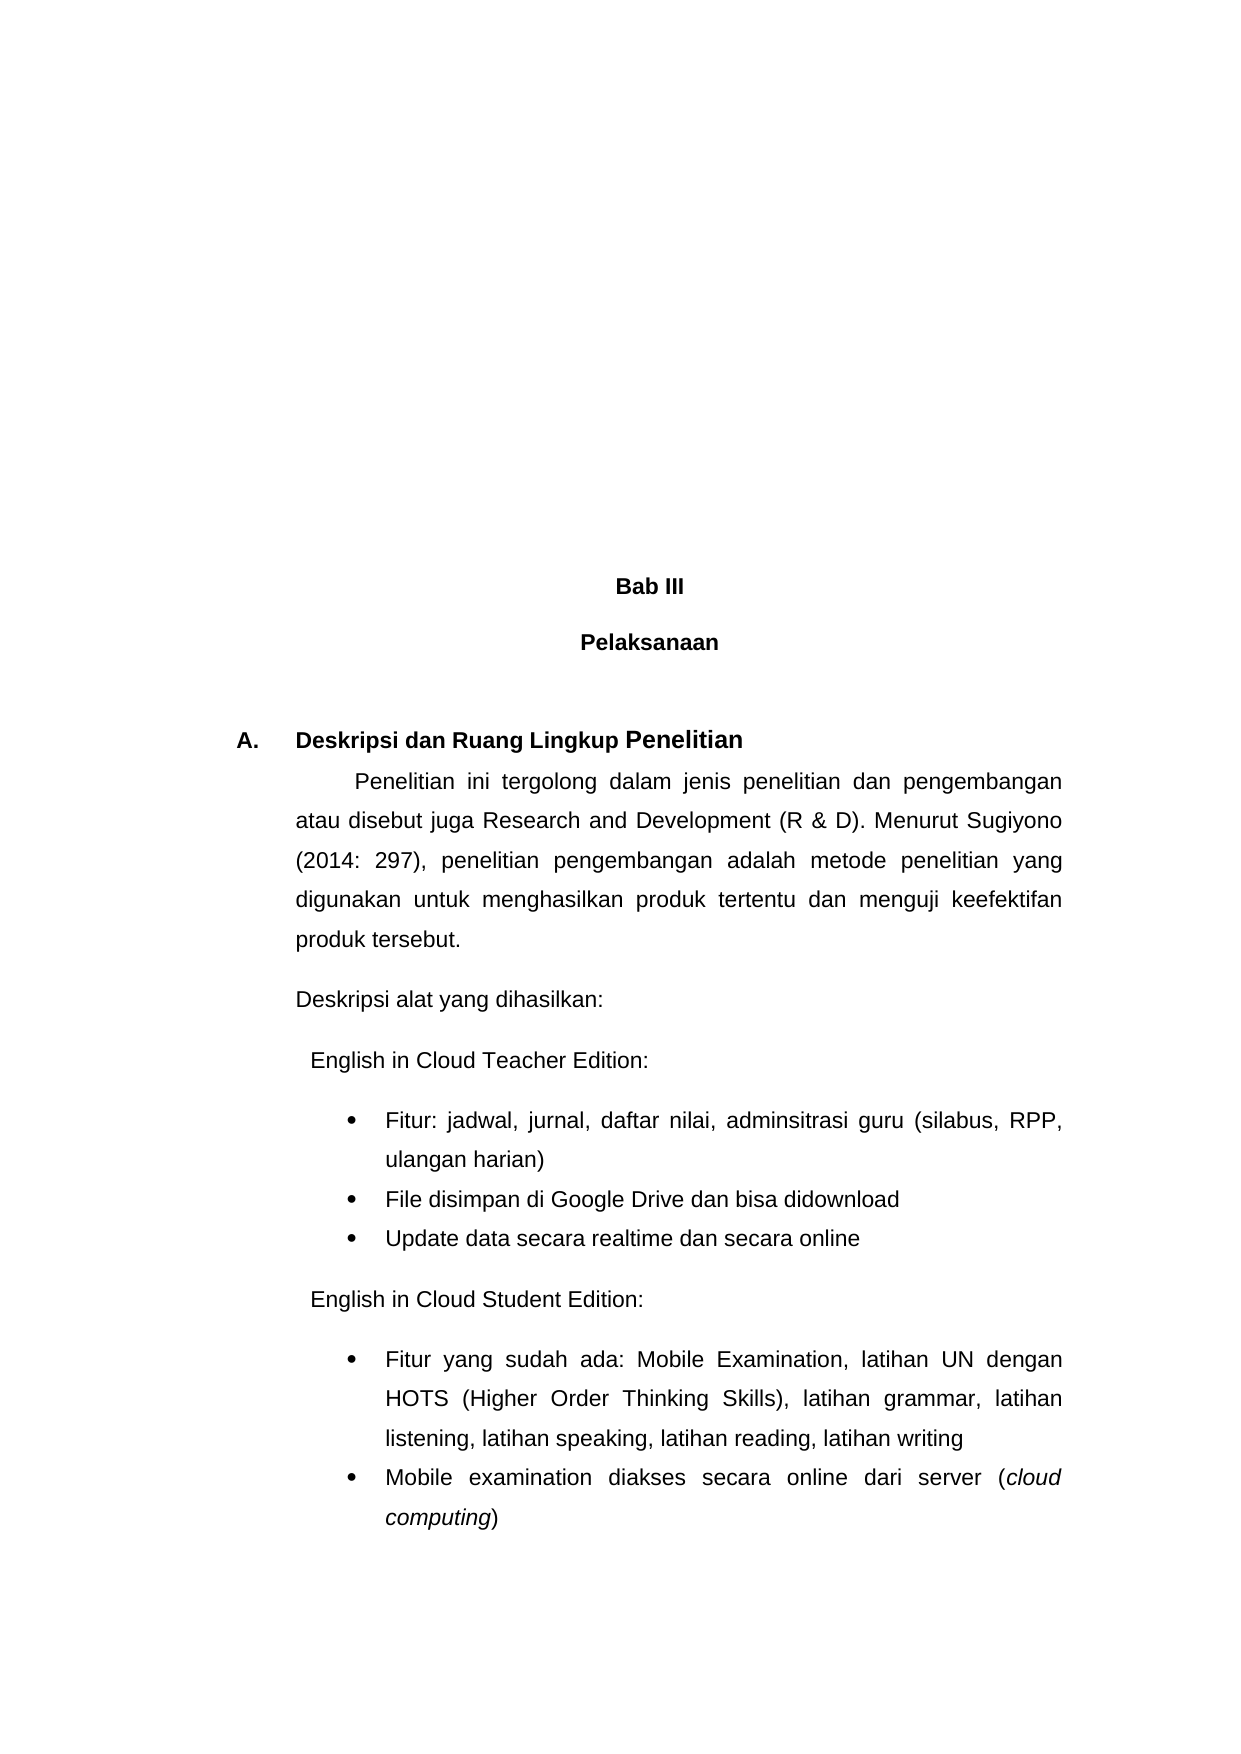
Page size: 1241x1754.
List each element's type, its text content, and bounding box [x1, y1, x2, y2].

list Penelitian ini tergolong dalam jenis penelitian dan pengembangan atau disebut juga Research and Development (R & D). Menurut Sugiyono (2014: 297), penelitian pengembangan adalah metode penelitian yang digunakan untuk menghasilkan produk tertentu dan menguji keefektifan produk tersebut. [295, 768, 1063, 952]
list Update data secara realtime dan secara online [348, 1225, 1063, 1252]
list File disimpan di Google Drive dan bisa didownload [348, 1186, 1063, 1212]
text Deskripsi alat yang dihasilkan: [236, 986, 1063, 1013]
list Mobile examination diakses secara online dari server (cloud computing) [348, 1464, 1063, 1530]
list Fitur yang sudah ada: Mobile Examination, latihan UN dengan HOTS (Higher Order Thinking Skills), latihan grammar, latihan listening, latihan speaking, latihan reading, latihan writing [348, 1346, 1063, 1451]
text English in Cloud Teacher Edition: [310, 1047, 1063, 1073]
text Pelaksanaan [236, 629, 1063, 656]
list Fitur: jadwal, jurnal, daftar nilai, adminsitrasi guru (silabus, RPP, ulangan harian) [348, 1107, 1063, 1173]
text Bab III [236, 573, 1063, 599]
list Deskripsi dan Ruang Lingkup Penelitian [236, 725, 1063, 754]
text English in Cloud Student Edition: [310, 1286, 1063, 1312]
